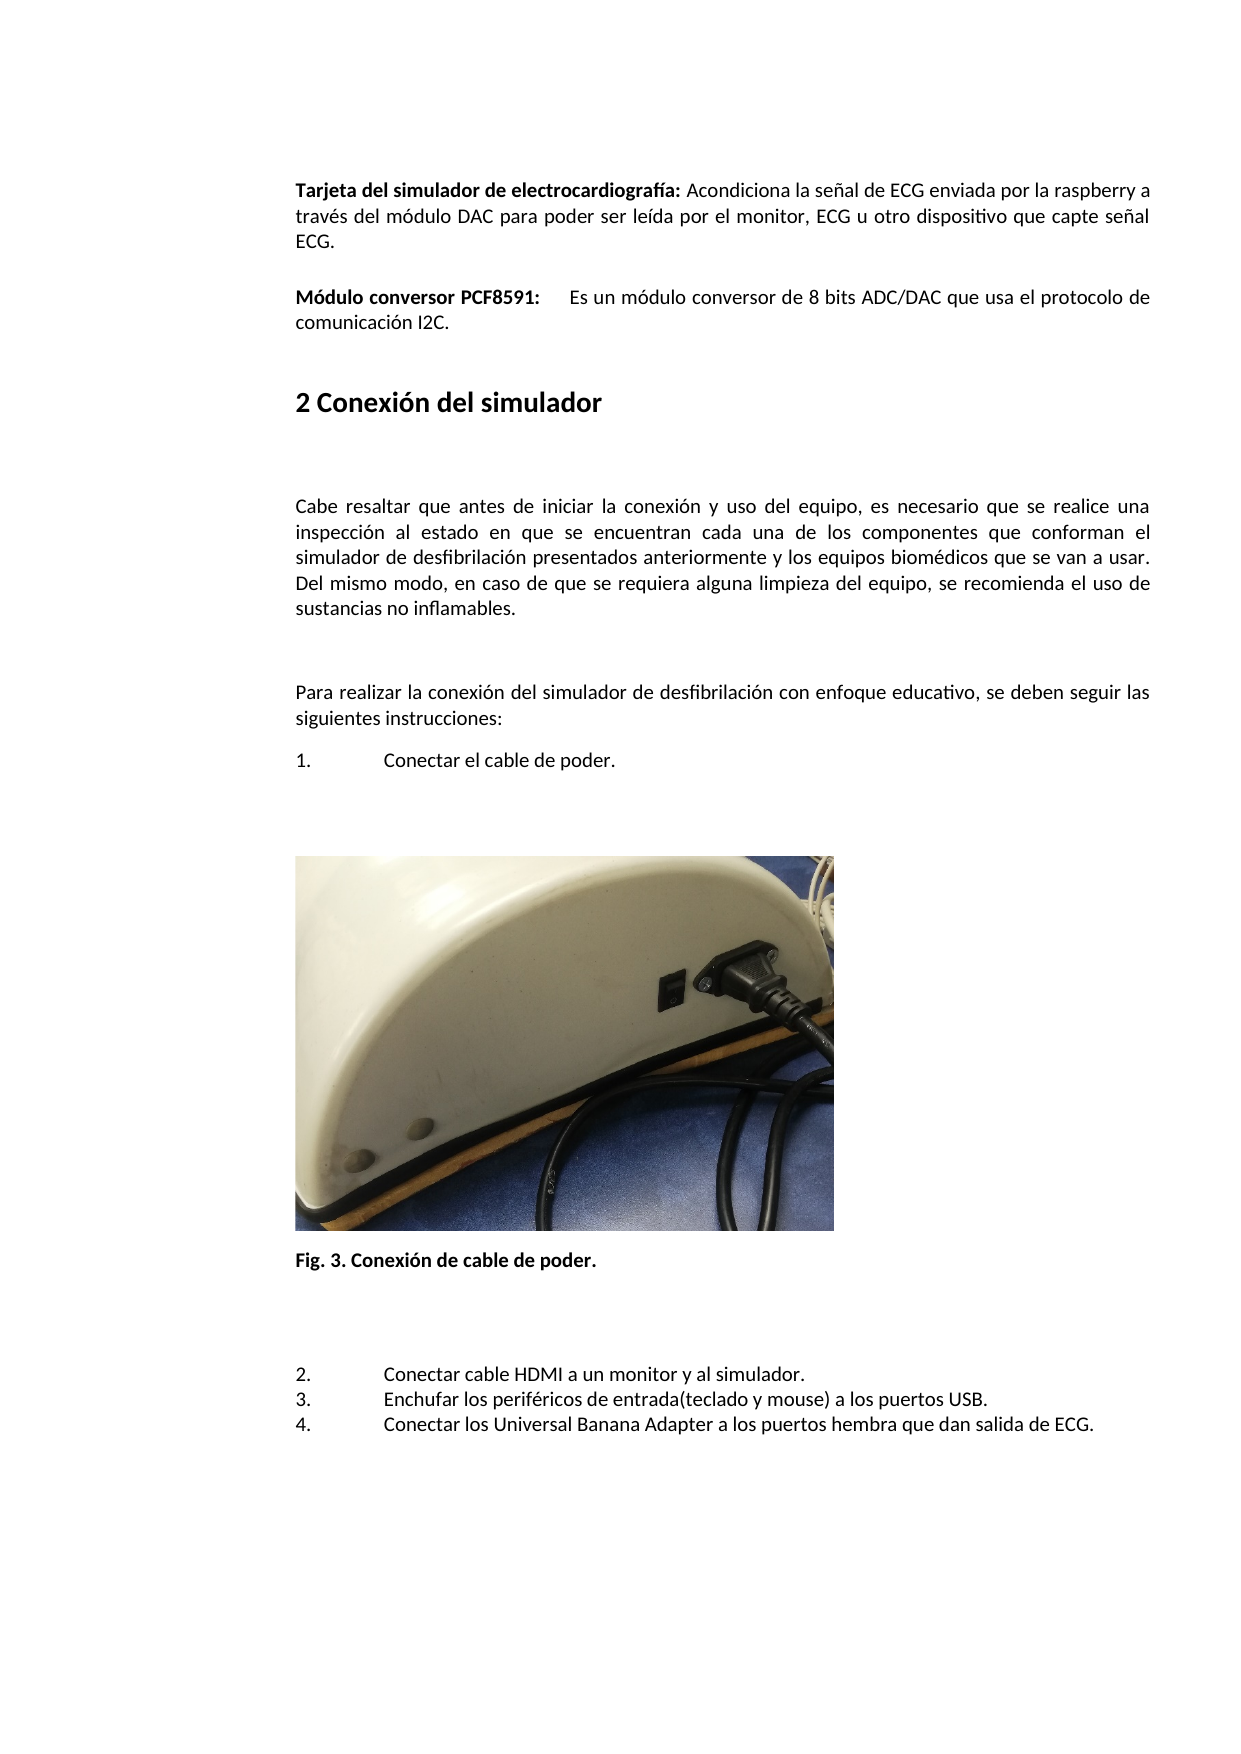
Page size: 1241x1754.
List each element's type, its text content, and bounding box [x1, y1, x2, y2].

list Conectar cable HDMI a un monitor y al simulador. [295, 1361, 1152, 1386]
text 2 Conexión del simulador [295, 384, 1152, 420]
picture [295, 856, 834, 1231]
list Enchufar los periféricos de entrada(teclado y mouse) a los puertos USB. [295, 1386, 1152, 1412]
text Fig. 3. Conexión de cable de poder. [295, 1247, 1152, 1272]
text Tarjeta del simulador de electrocardiografía: Acondiciona la señal de ECG enviada por la raspberry a través del módulo DAC para poder ser leída por el monitor, ECG u otro dispositivo que capte señal ECG. [295, 177, 1152, 254]
text Para realizar la conexión del simulador de desfibrilación con enfoque educativo, se deben seguir las siguientes instrucciones: [295, 679, 1152, 730]
text Cabe resaltar que antes de iniciar la conexión y uso del equipo, es necesario que se realice una inspección al estado en que se encuentran cada una de los componentes que conforman el simulador de desfibrilación presentados anteriormente y los equipos biomédicos que se van a usar. Del mismo modo, en caso de que se requiera alguna limpieza del equipo, se recomienda el uso de sustancias no inflamables. [295, 494, 1152, 621]
list Conectar los Universal Banana Adapter a los puertos hembra que dan salida de ECG. [295, 1412, 1152, 1437]
list Conectar el cable de poder. [295, 747, 1152, 772]
text Módulo conversor PCF8591: Es un módulo conversor de 8 bits ADC/DAC que usa el protocolo de comunicación I2C. [295, 284, 1152, 335]
